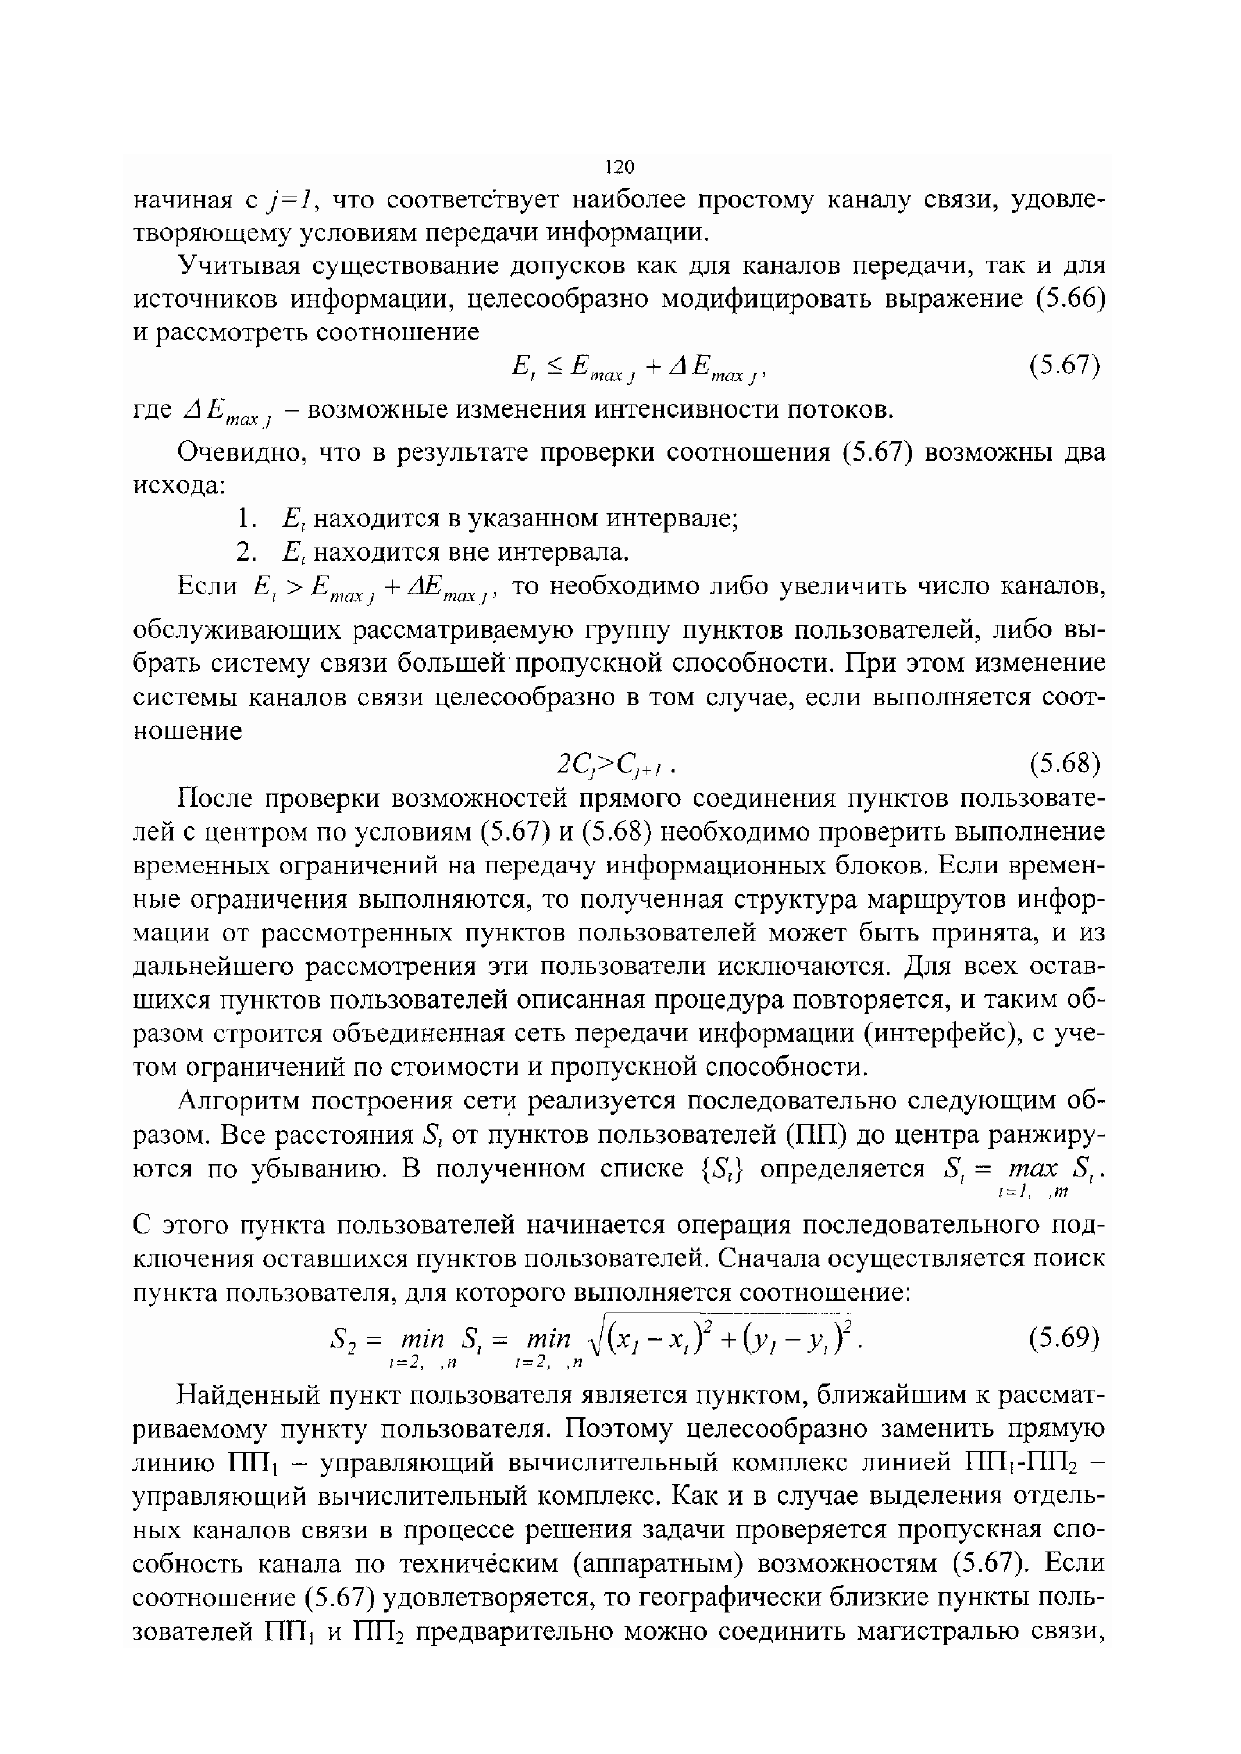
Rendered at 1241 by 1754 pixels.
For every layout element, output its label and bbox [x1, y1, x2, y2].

picture [123, 154, 1112, 1648]
